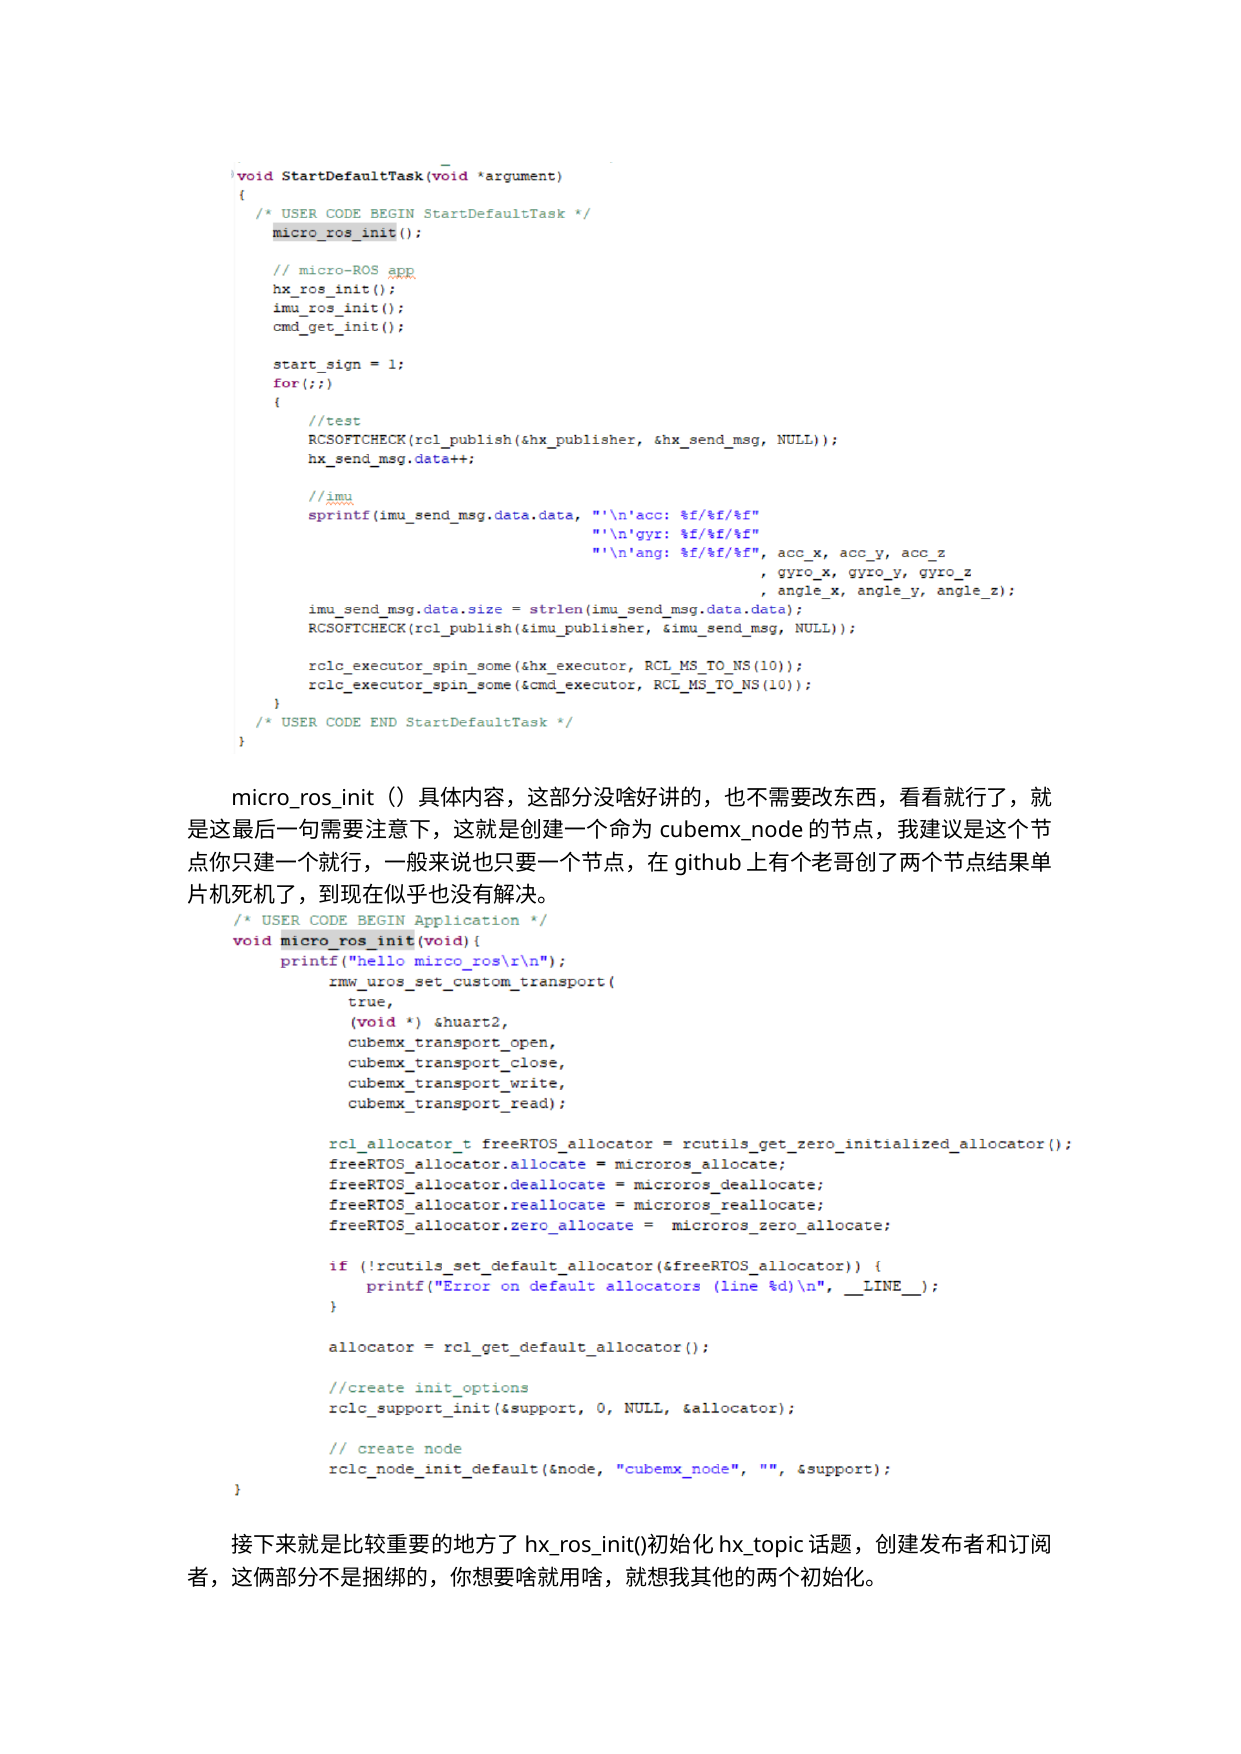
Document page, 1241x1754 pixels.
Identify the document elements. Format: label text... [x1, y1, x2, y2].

text 接下来就是比较重要的地方了hx_ros_init()初始化hx_topic话题，创建发布者和订阅者，这俩部分不是捆绑的，你想要啥就用啥，就想我其他的两个初始化。 [187, 1527, 1053, 1592]
picture [231, 162, 1097, 754]
text micro_ros_init（）具体内容，这部分没啥好讲的，也不需要改东西，看看就行了，就是这最后一句需要注意下，这就是创建一个命为cubemx_node的节点，我建议是这个节点你只建一个就行，一般来说也只要一个节点，在github上有个老哥创了两个节点结果单片机死机了，到现在似乎也没有解决。 [187, 779, 1053, 909]
picture [231, 909, 1097, 1508]
